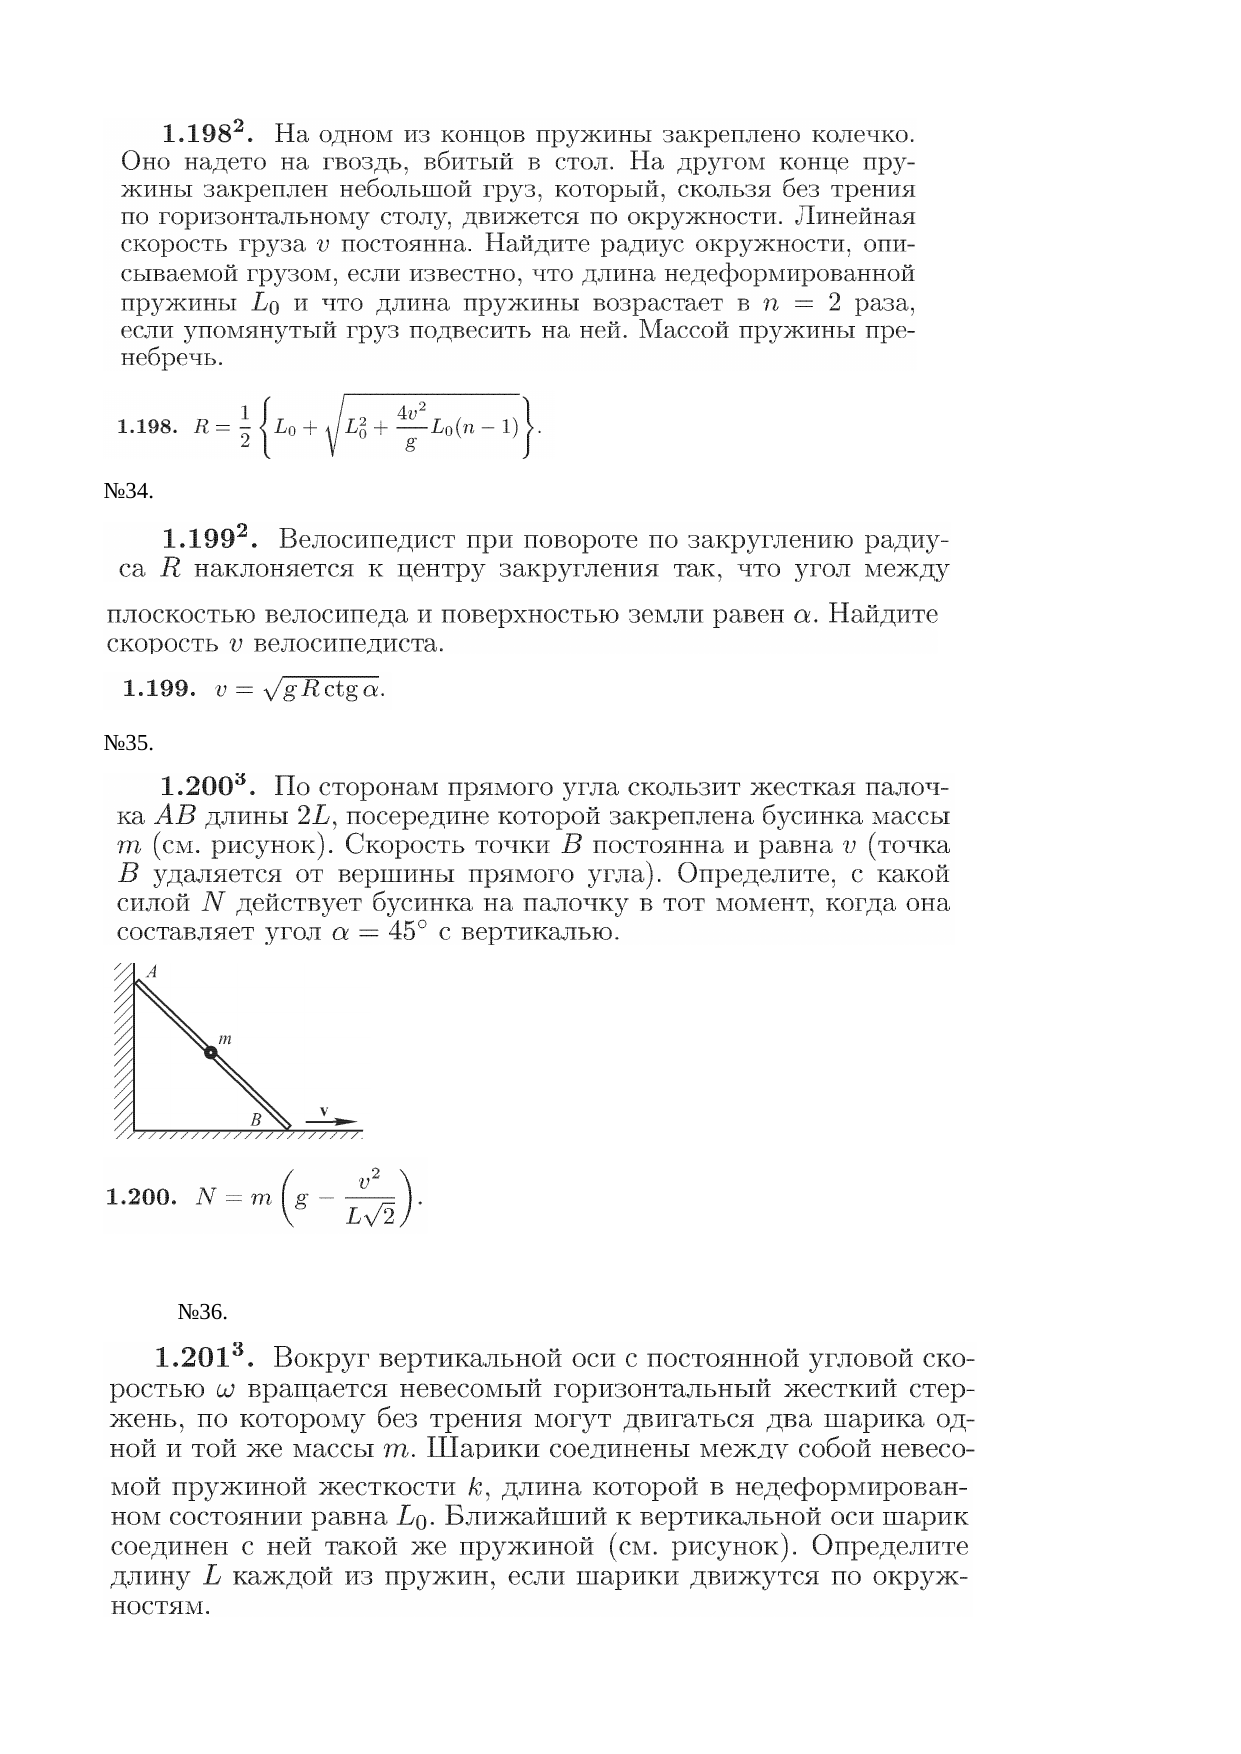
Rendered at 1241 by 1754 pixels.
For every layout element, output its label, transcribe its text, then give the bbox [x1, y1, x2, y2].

picture [103, 522, 951, 582]
picture [103, 1157, 428, 1234]
picture [103, 600, 938, 654]
text №35. [103, 729, 1152, 755]
text №36. [177, 1298, 1152, 1324]
picture [103, 1477, 973, 1617]
picture [103, 1342, 977, 1459]
picture [103, 963, 372, 1139]
picture [103, 773, 956, 945]
text №34. [103, 477, 1152, 503]
picture [103, 390, 555, 459]
picture [103, 672, 392, 710]
picture [103, 118, 917, 371]
